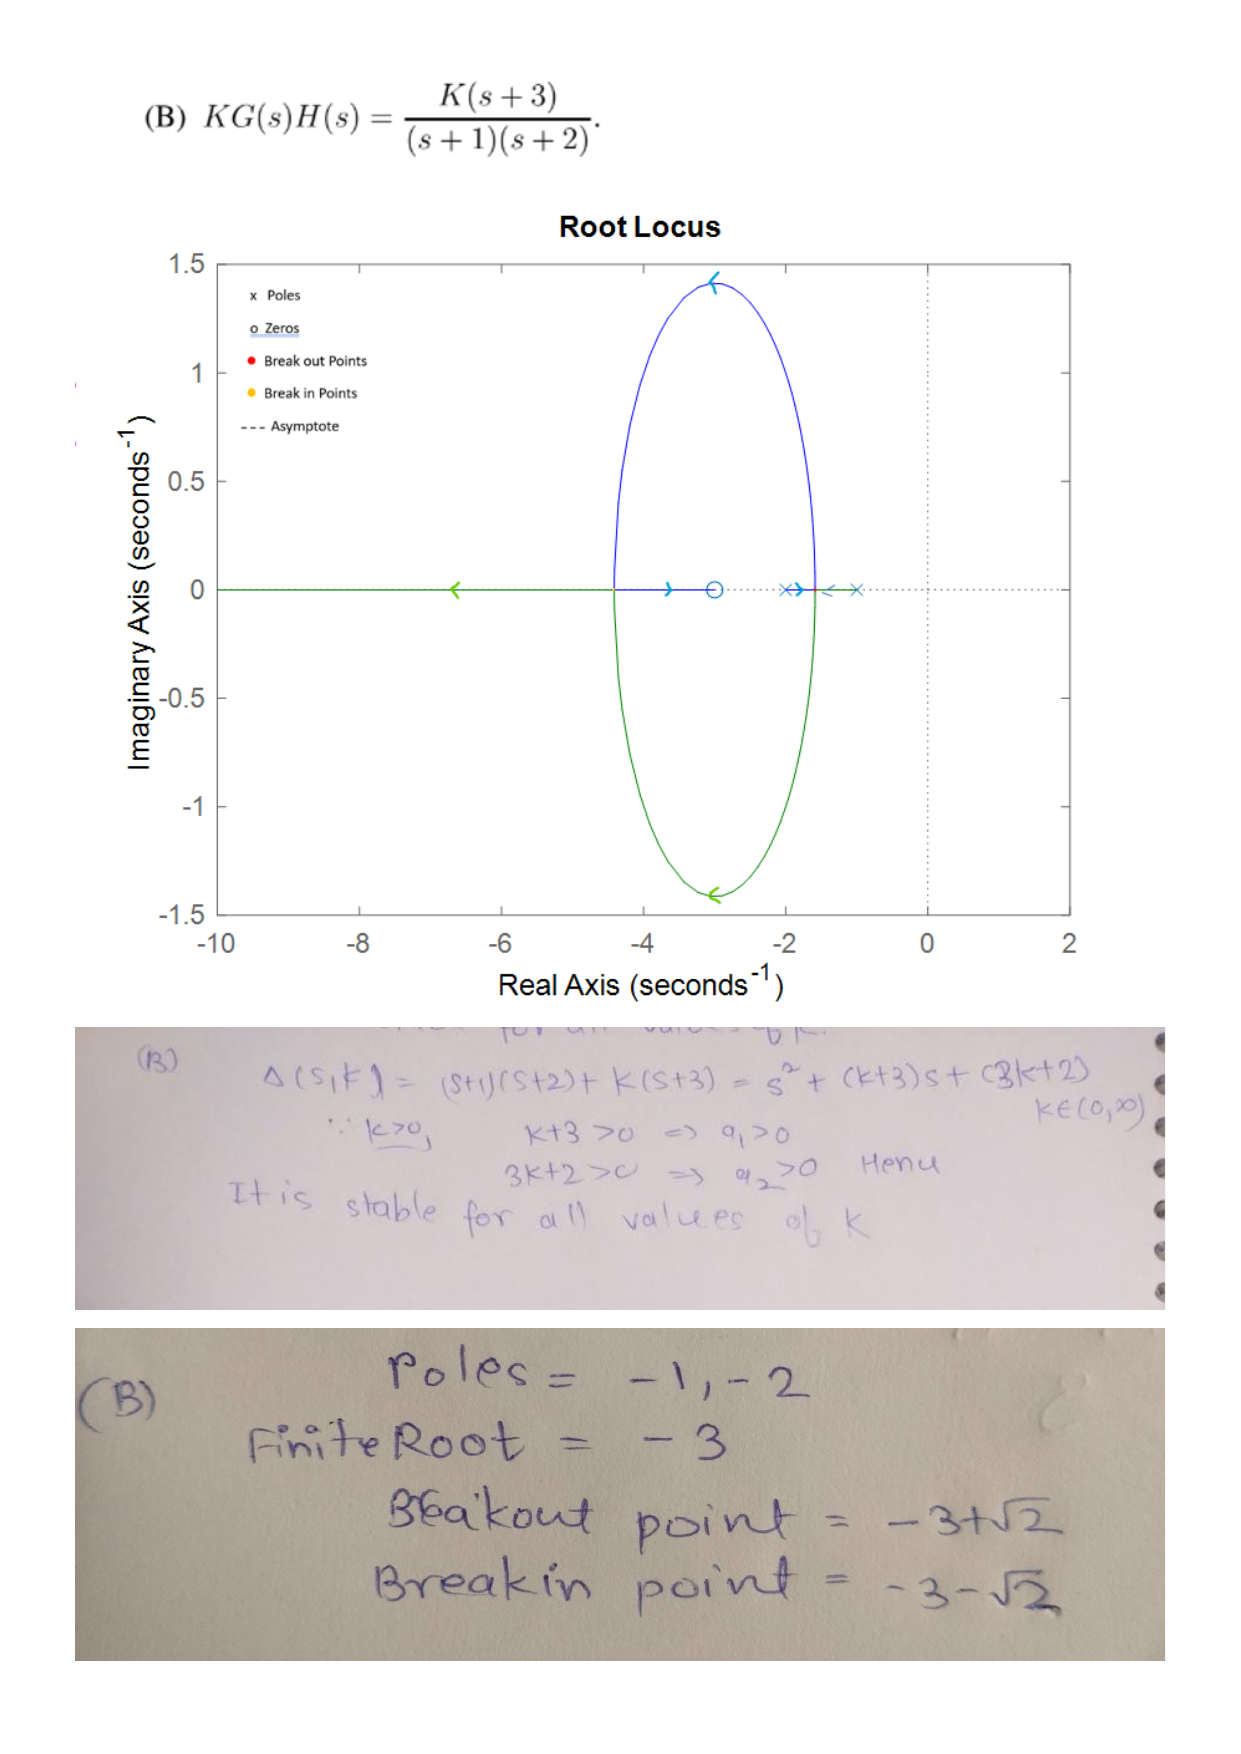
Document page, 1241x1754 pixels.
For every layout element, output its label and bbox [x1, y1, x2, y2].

picture [75, 75, 1166, 1009]
picture [75, 1027, 1166, 1310]
picture [75, 1328, 1166, 1661]
